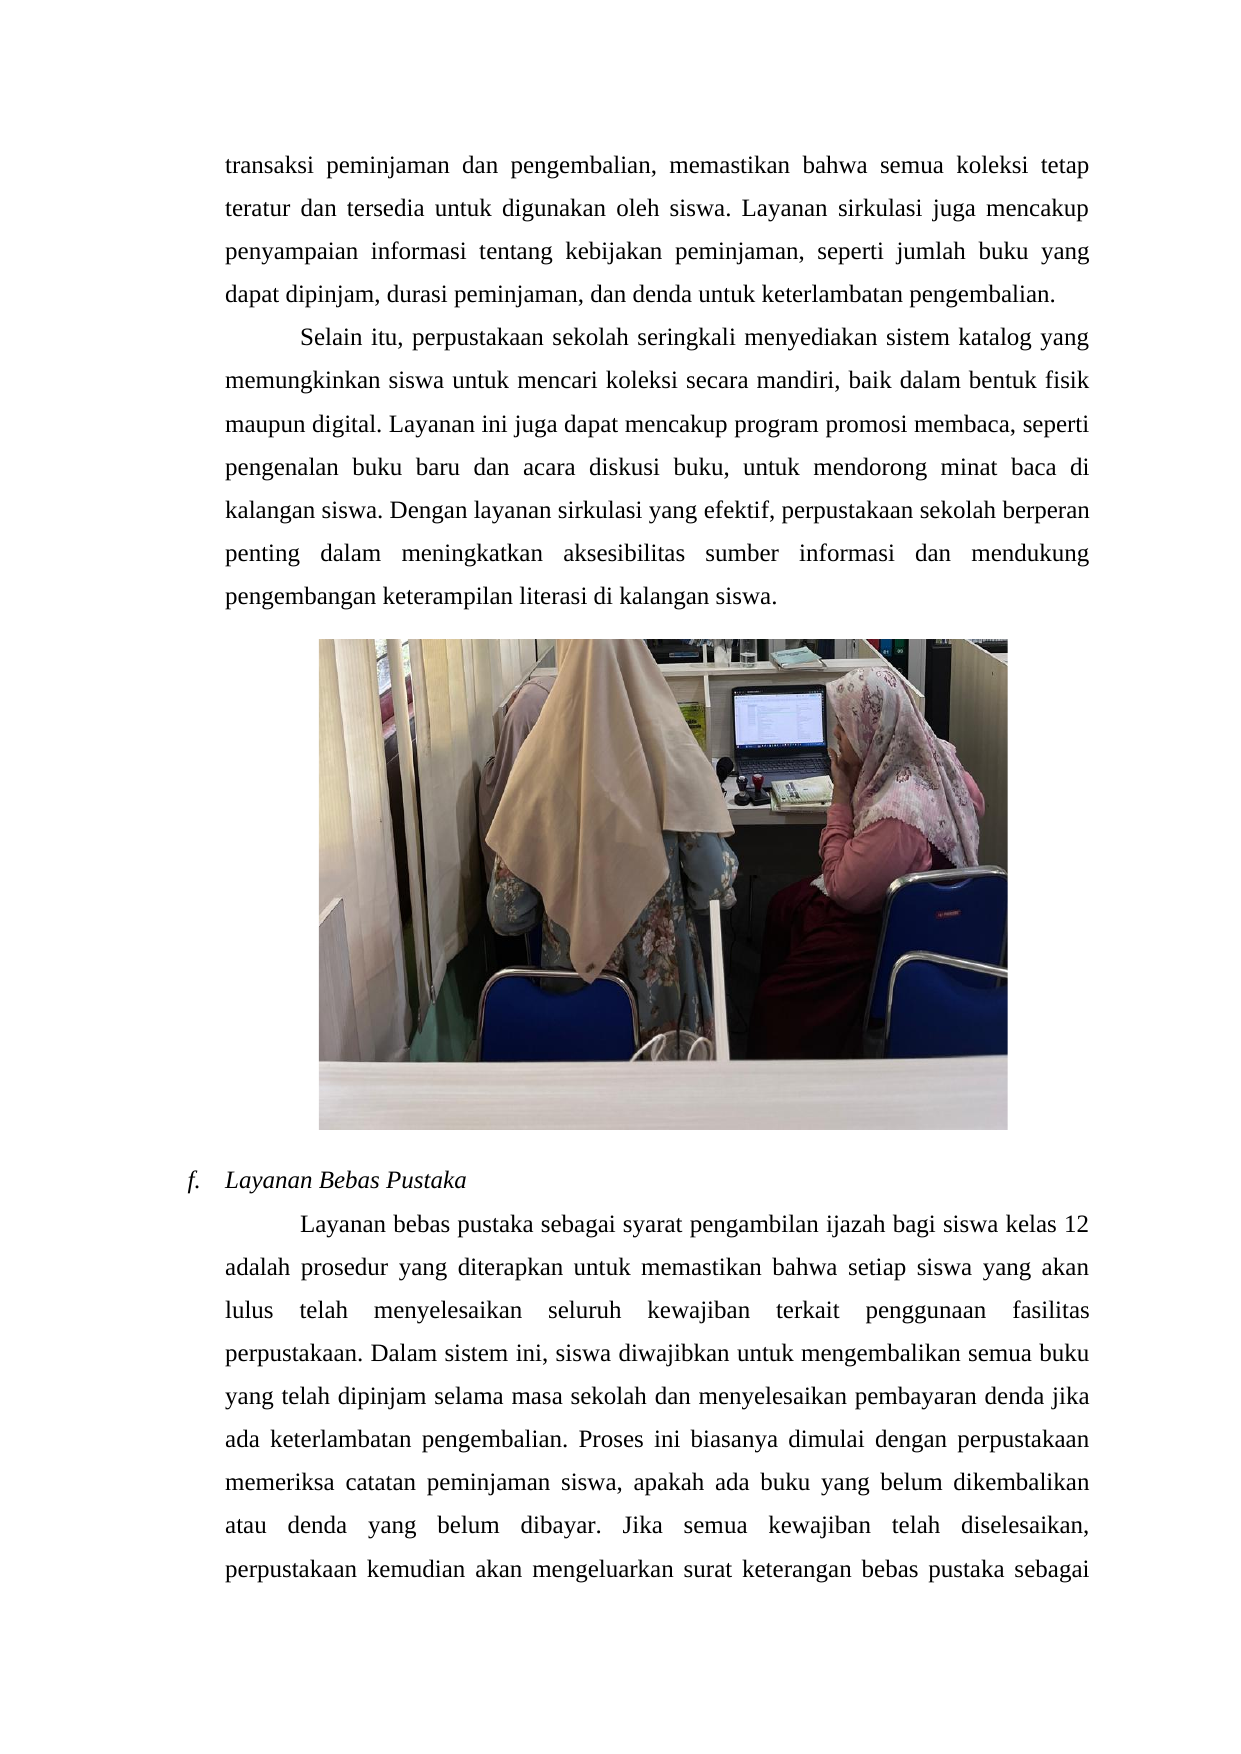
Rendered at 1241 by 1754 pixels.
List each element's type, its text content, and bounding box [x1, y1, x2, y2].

picture [318, 639, 1008, 1130]
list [225, 150, 1090, 308]
list Selain itu, perpustakaan sekolah seringkali menyediakan sistem katalog yang memungkinkan siswa untuk mencari koleksi secara mandiri, baik dalam bentuk fisik maupun digital. Layanan ini juga dapat mencakup program promosi membaca, seperti pengenalan buku baru dan acara diskusi buku, untuk mendorong minat baca di kalangan siswa. Dengan layanan sirkulasi yang efektif, perpustakaan sekolah berperan penting dalam meningkatkan aksesibilitas sumber informasi dan mendukung pengembangan keterampilan literasi di kalangan siswa. [225, 322, 1090, 610]
list Layanan Bebas Pustaka [187, 1166, 1090, 1194]
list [225, 1209, 1090, 1582]
